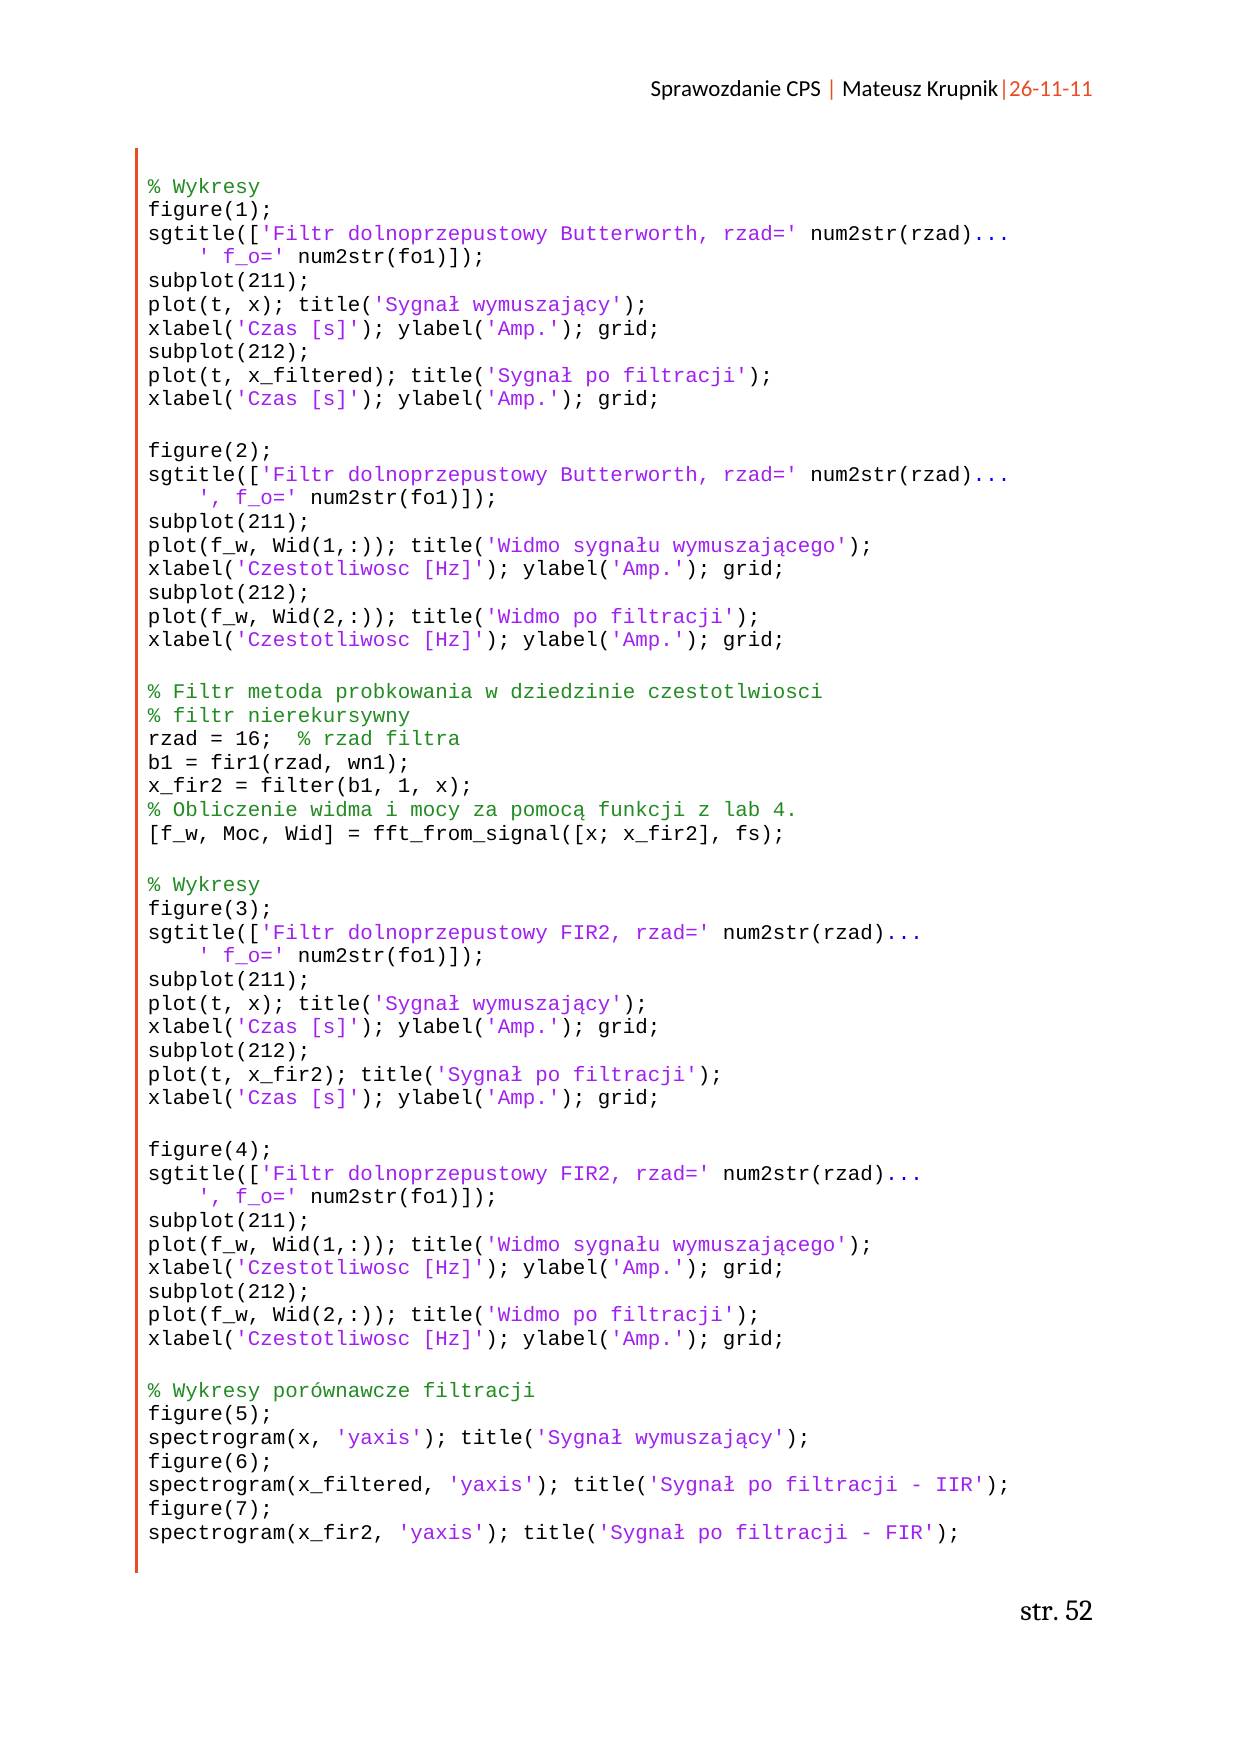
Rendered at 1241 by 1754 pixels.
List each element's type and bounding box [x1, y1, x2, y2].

table_header [138, 148, 1096, 1573]
